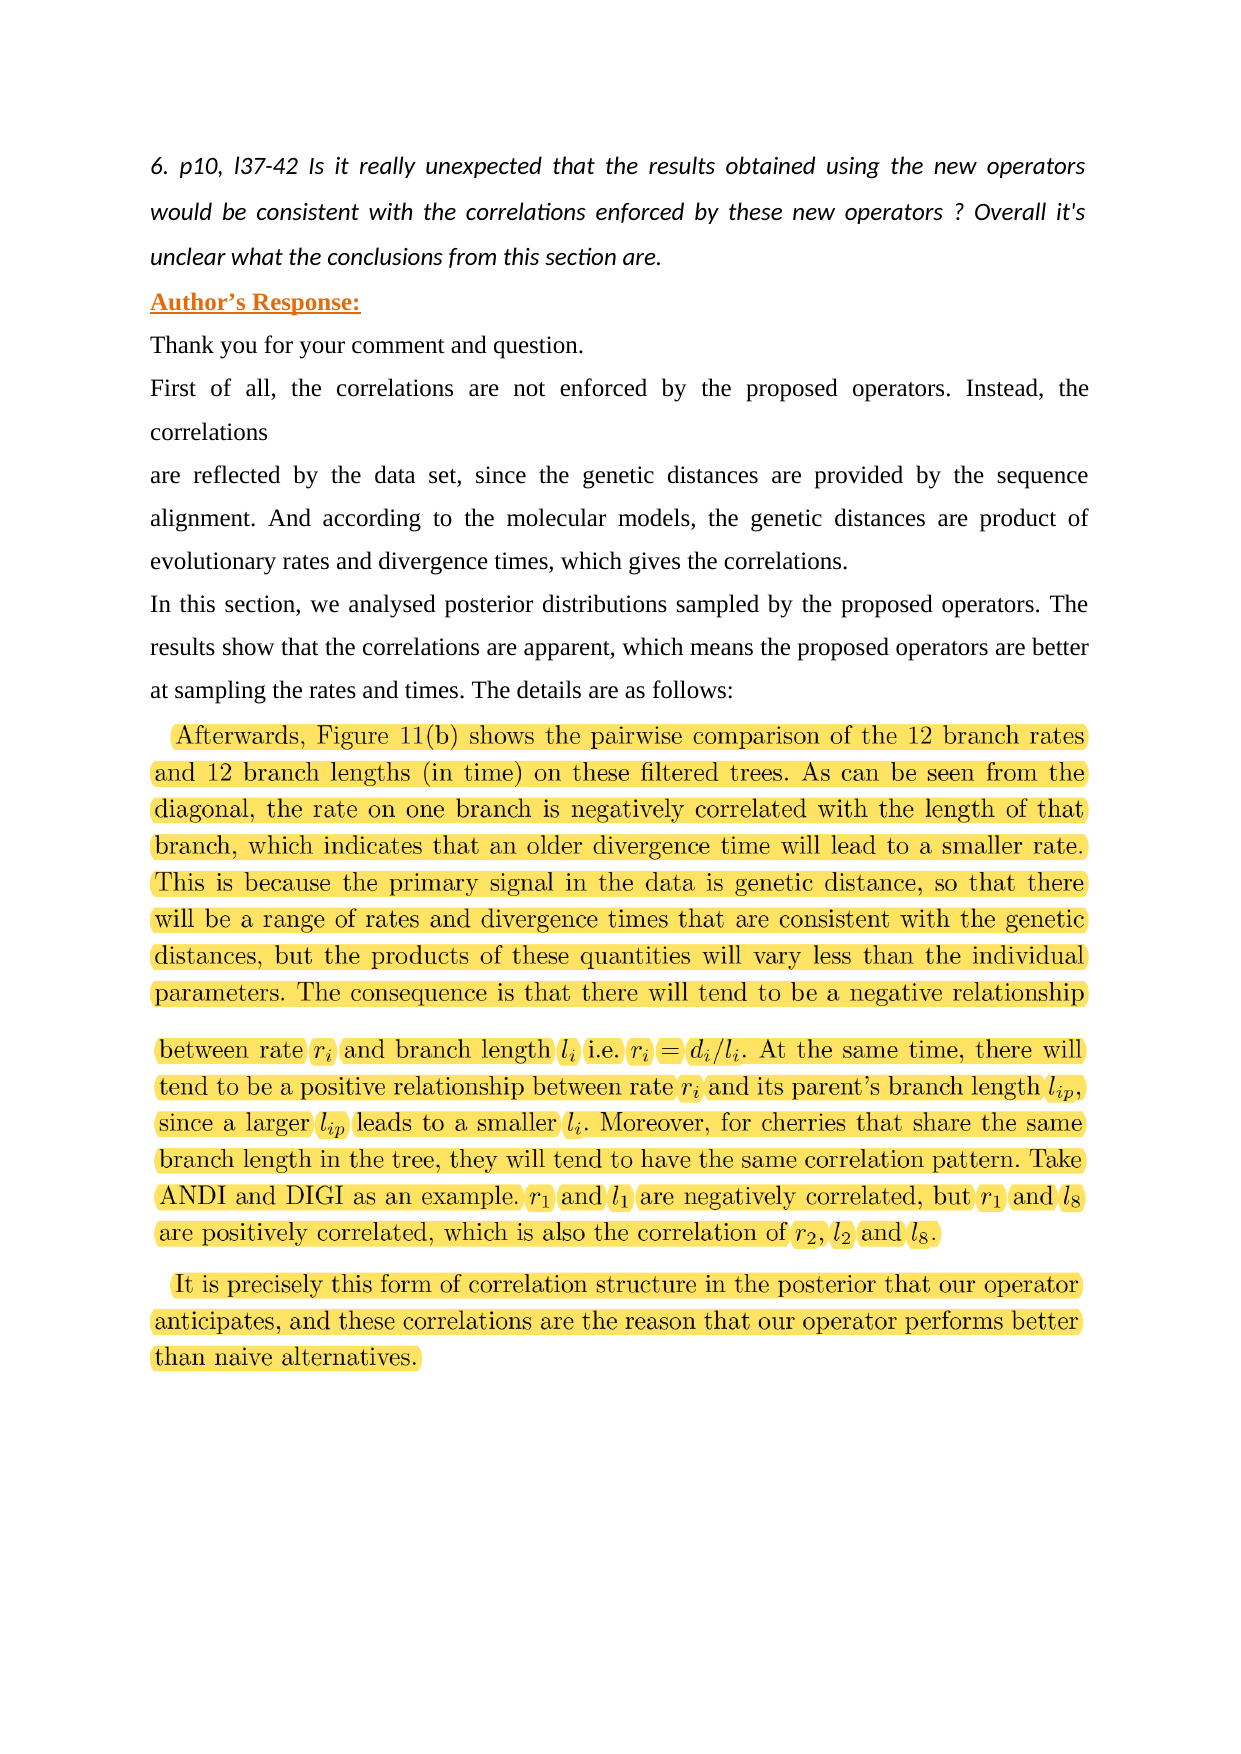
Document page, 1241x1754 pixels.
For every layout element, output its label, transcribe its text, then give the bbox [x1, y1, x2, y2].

text Thank you for your comment and question. [150, 330, 1090, 359]
text 6. p10, l37-42 Is it really unexpected that the results obtained using the new operators would be consistent with the correlations enforced by these new operators ? Overall it's unclear what the conclusions from this section are. [150, 150, 1090, 272]
text First of all, the correlations are not enforced by the proposed operators. Instead, the correlations [150, 373, 1090, 445]
picture [150, 1028, 1090, 1252]
text In this section, we analysed posterior distributions sampled by the proposed operators. The results show that the correlations are apparent, which means the proposed operators are better at sampling the rates and times. The details are as follows: [150, 589, 1090, 704]
picture [150, 718, 1090, 1014]
text Author’s Response: [150, 287, 1090, 316]
text are reflected by the data set, since the genetic distances are provided by the sequence alignment. And according to the molecular models, the genetic distances are product of evolutionary rates and divergence times, which gives the correlations. [150, 460, 1090, 575]
picture [150, 1266, 1090, 1376]
